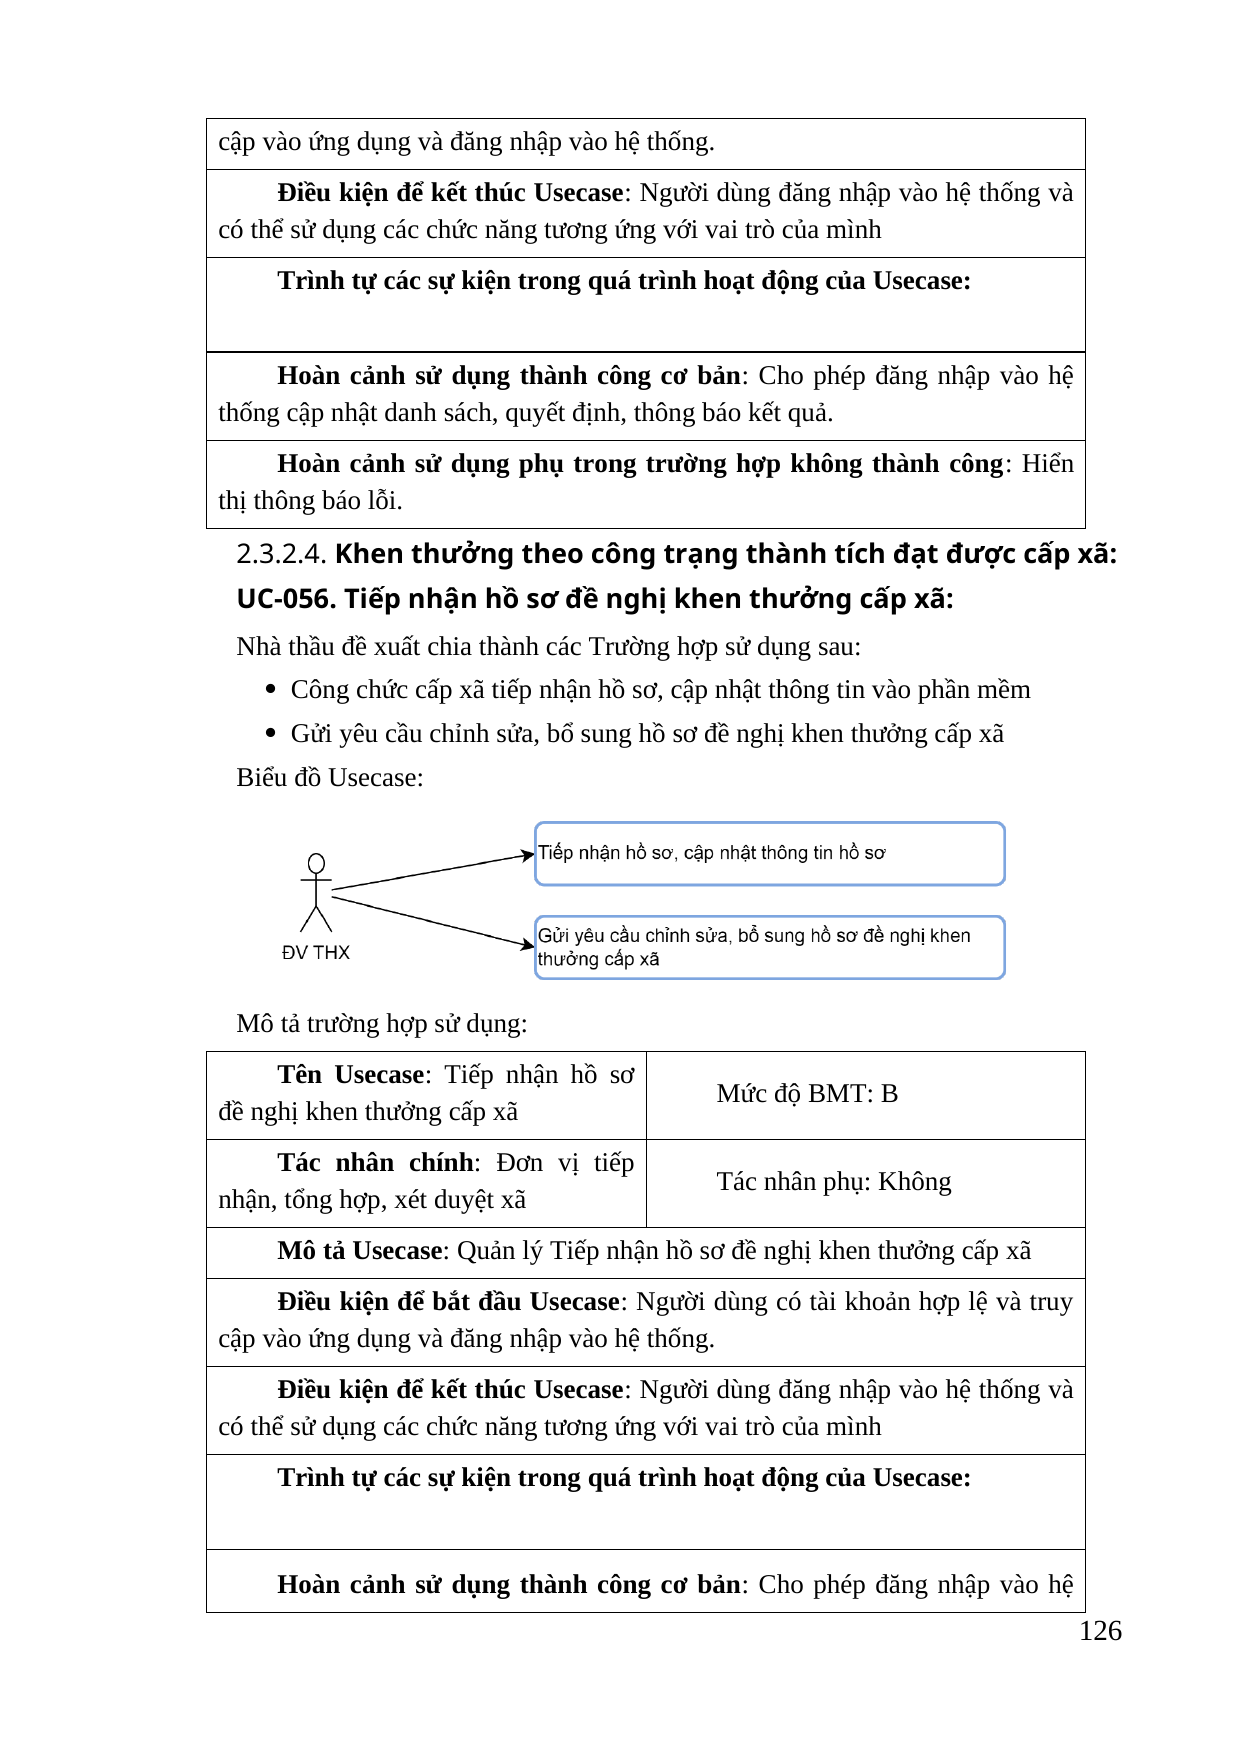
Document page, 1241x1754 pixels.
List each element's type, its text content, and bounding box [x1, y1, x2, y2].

text Mô tả trường hợp sử dụng: [177, 1007, 1122, 1038]
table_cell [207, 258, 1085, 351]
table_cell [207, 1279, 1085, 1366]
list Công chức cấp xã tiếp nhận hồ sơ, cập nhật thông tin vào phần mềm [177, 673, 1122, 704]
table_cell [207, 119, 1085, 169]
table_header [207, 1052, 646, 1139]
list UC-056. Tiếp nhận hồ sơ đề nghị khen thưởng cấp xã: [236, 579, 1122, 616]
text Nhà thầu đề xuất chia thành các Trường hợp sử dụng sau: [177, 629, 1122, 661]
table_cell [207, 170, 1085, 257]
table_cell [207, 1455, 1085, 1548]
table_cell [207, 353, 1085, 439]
list Khen thưởng theo công trạng thành tích đạt được cấp xã: [177, 535, 1122, 572]
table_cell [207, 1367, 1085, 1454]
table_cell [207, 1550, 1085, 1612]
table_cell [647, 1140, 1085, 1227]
text Biểu đồ Usecase: [177, 761, 1122, 792]
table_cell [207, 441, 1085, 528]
list Gửi yêu cầu chỉnh sửa, bổ sung hồ sơ đề nghị khen thưởng cấp xã [177, 717, 1122, 748]
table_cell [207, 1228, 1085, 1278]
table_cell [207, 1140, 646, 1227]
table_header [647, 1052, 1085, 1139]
picture [265, 804, 1021, 995]
